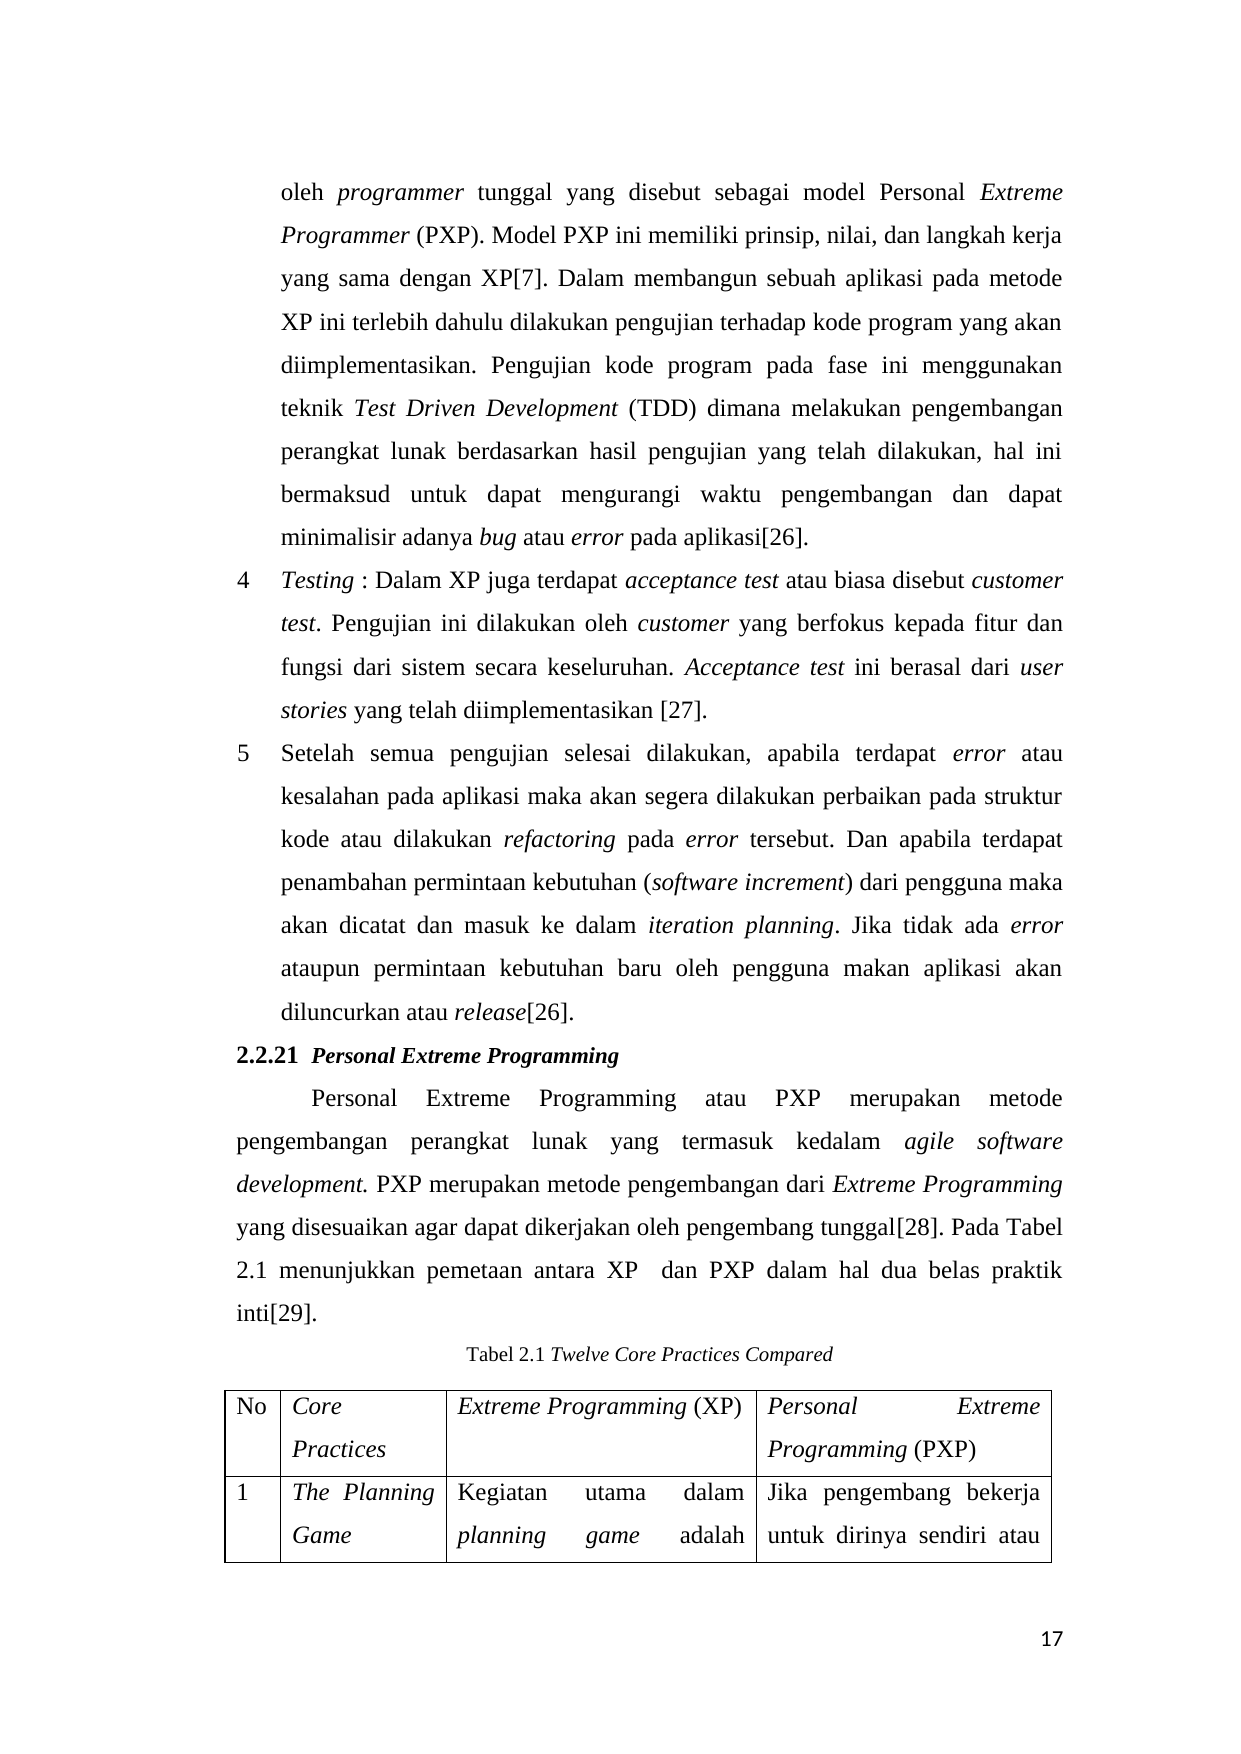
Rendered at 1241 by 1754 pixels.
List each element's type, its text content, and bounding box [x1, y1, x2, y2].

table_cell The Planning Game [281, 1477, 446, 1562]
table_header No [226, 1391, 280, 1476]
table_cell 1 [226, 1477, 280, 1562]
table_header Personal Extreme Programming (PXP) [757, 1391, 1051, 1476]
table_header Core Practices [281, 1391, 446, 1476]
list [237, 177, 1063, 551]
text Tabel 2.1 Twelve Core Practices Compared [236, 1342, 1063, 1366]
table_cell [447, 1477, 756, 1562]
table_header Extreme Programming (XP) [447, 1391, 756, 1476]
list Setelah semua pengujian selesai dilakukan, apabila terdapat error atau kesalahan pada aplikasi maka akan segera dilakukan perbaikan pada struktur kode atau dilakukan refactoring pada error tersebut. Dan apabila terdapat penambahan permintaan kebutuhan (software increment) dari pengguna maka akan dicatat dan masuk ke dalam iteration planning. Jika tidak ada error ataupun permintaan kebutuhan baru oleh pengguna makan aplikasi akan diluncurkan atau release[26]. [237, 738, 1063, 1025]
list Testing : Dalam XP juga terdapat acceptance test atau biasa disebut customer test. Pengujian ini dilakukan oleh customer yang berfokus kepada fitur dan fungsi dari sistem secara keseluruhan. Acceptance test ini berasal dari user stories yang telah diimplementasikan [27]. [237, 565, 1063, 723]
text Personal Extreme Programming atau PXP merupakan metode pengembangan perangkat lunak yang termasuk kedalam agile software development. PXP merupakan metode pengembangan dari Extreme Programming yang disesuaikan agar dapat dikerjakan oleh pengembang tunggal[28]. Pada Tabel 2.1 menunjukkan pemetaan antara XP dan PXP dalam hal dua belas praktik inti[29]. [236, 1083, 1063, 1327]
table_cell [757, 1477, 1051, 1562]
list Personal Extreme Programming [236, 1040, 1063, 1068]
